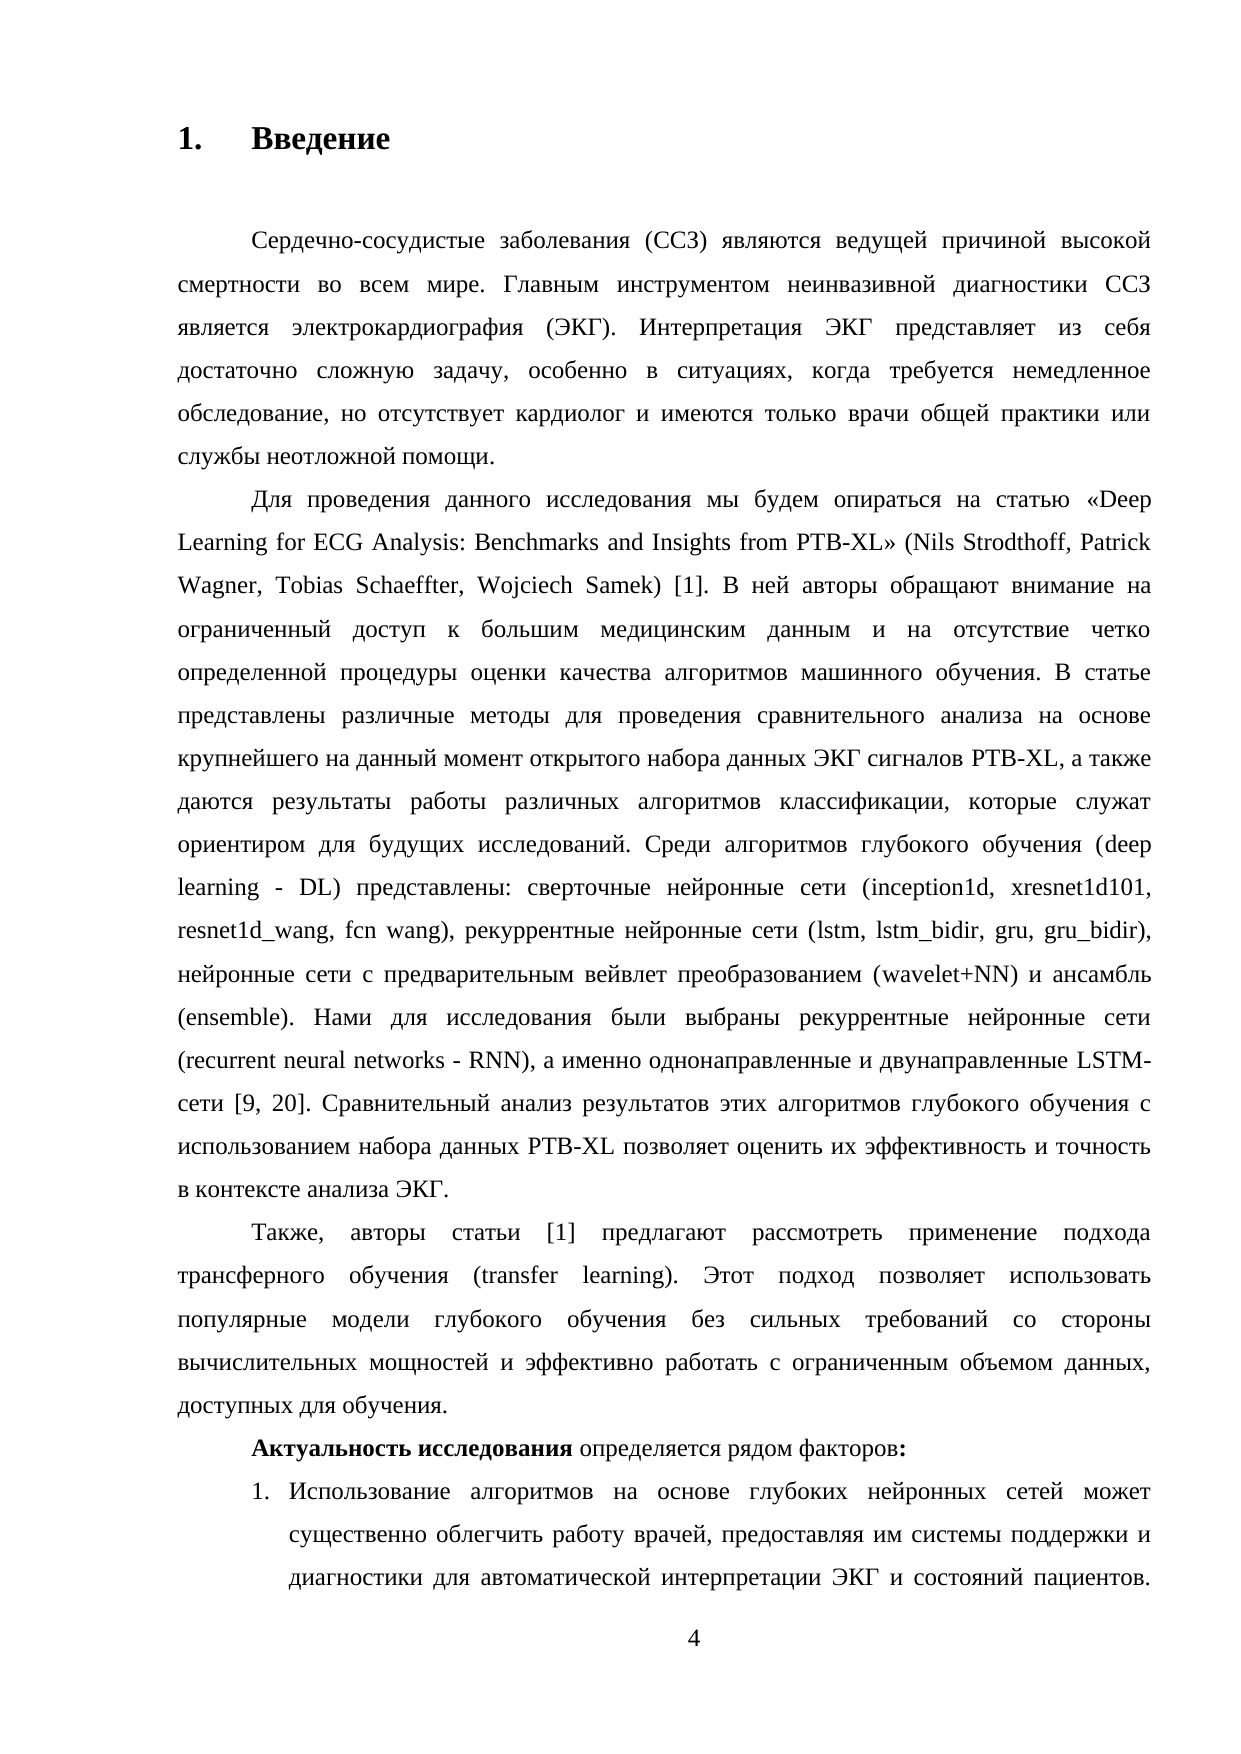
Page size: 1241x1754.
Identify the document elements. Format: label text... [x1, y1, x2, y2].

subtitle Введение [177, 118, 1152, 156]
text Для проведения данного исследования мы будем опираться на статью «Deep Learning for ECG Analysis: Benchmarks and Insights from PTB-XL» (Nils Strodthoff, Patrick Wagner, Tobias Schaeffter, Wojciech Samek) [1]. В ней авторы обращают внимание на ограниченный доступ к большим медицинским данным и на отсутствие четко определенной процедуры оценки качества алгоритмов машинного обучения. В статье представлены различные методы для проведения сравнительного анализа на основе крупнейшего на данный момент открытого набора данных ЭКГ сигналов PTB-XL, а также даются результаты работы различных алгоритмов классификации, которые служат ориентиром для будущих исследований. Среди алгоритмов глубокого обучения (deep learning - DL) представлены: сверточные нейронные сети (inception1d, xresnet1d101, resnet1d_wang, fcn wang), рекуррентные нейронные сети (lstm, lstm_bidir, gru, gru_bidir), нейронные сети с предварительным вейвлет преобразованием (wavelet+NN) и ансамбль (ensemble). Нами для исследования были выбраны рекуррентные нейронные сети (recurrent neural networks - RNN), а именно однонаправленные и двунаправленные LSTM-сети [9, 20]. Сравнительный анализ результатов этих алгоритмов глубокого обучения с использованием набора данных PTB-XL позволяет оценить их эффективность и точность в контексте анализа ЭКГ. [177, 484, 1152, 1203]
text Сердечно-сосудистые заболевания (ССЗ) являются ведущей причиной высокой смертности во всем мире. Главным инструментом неинвазивной диагностики ССЗ является электрокардиография (ЭКГ). Интерпретация ЭКГ представляет из себя достаточно сложную задачу, особенно в ситуациях, когда требуется немедленное обследование, но отсутствует кардиолог и имеются только врачи общей практики или службы неотложной помощи. [177, 226, 1152, 470]
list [251, 1476, 1152, 1591]
text Актуальность исследования определяется рядом факторов: [177, 1433, 1152, 1462]
text Также, авторы статьи [1] предлагают рассмотреть применение подхода трансферного обучения (transfer learning). Этот подход позволяет использовать популярные модели глубокого обучения без сильных требований со стороны вычислительных мощностей и эффективно работать с ограниченным объемом данных, доступных для обучения. [177, 1217, 1152, 1419]
